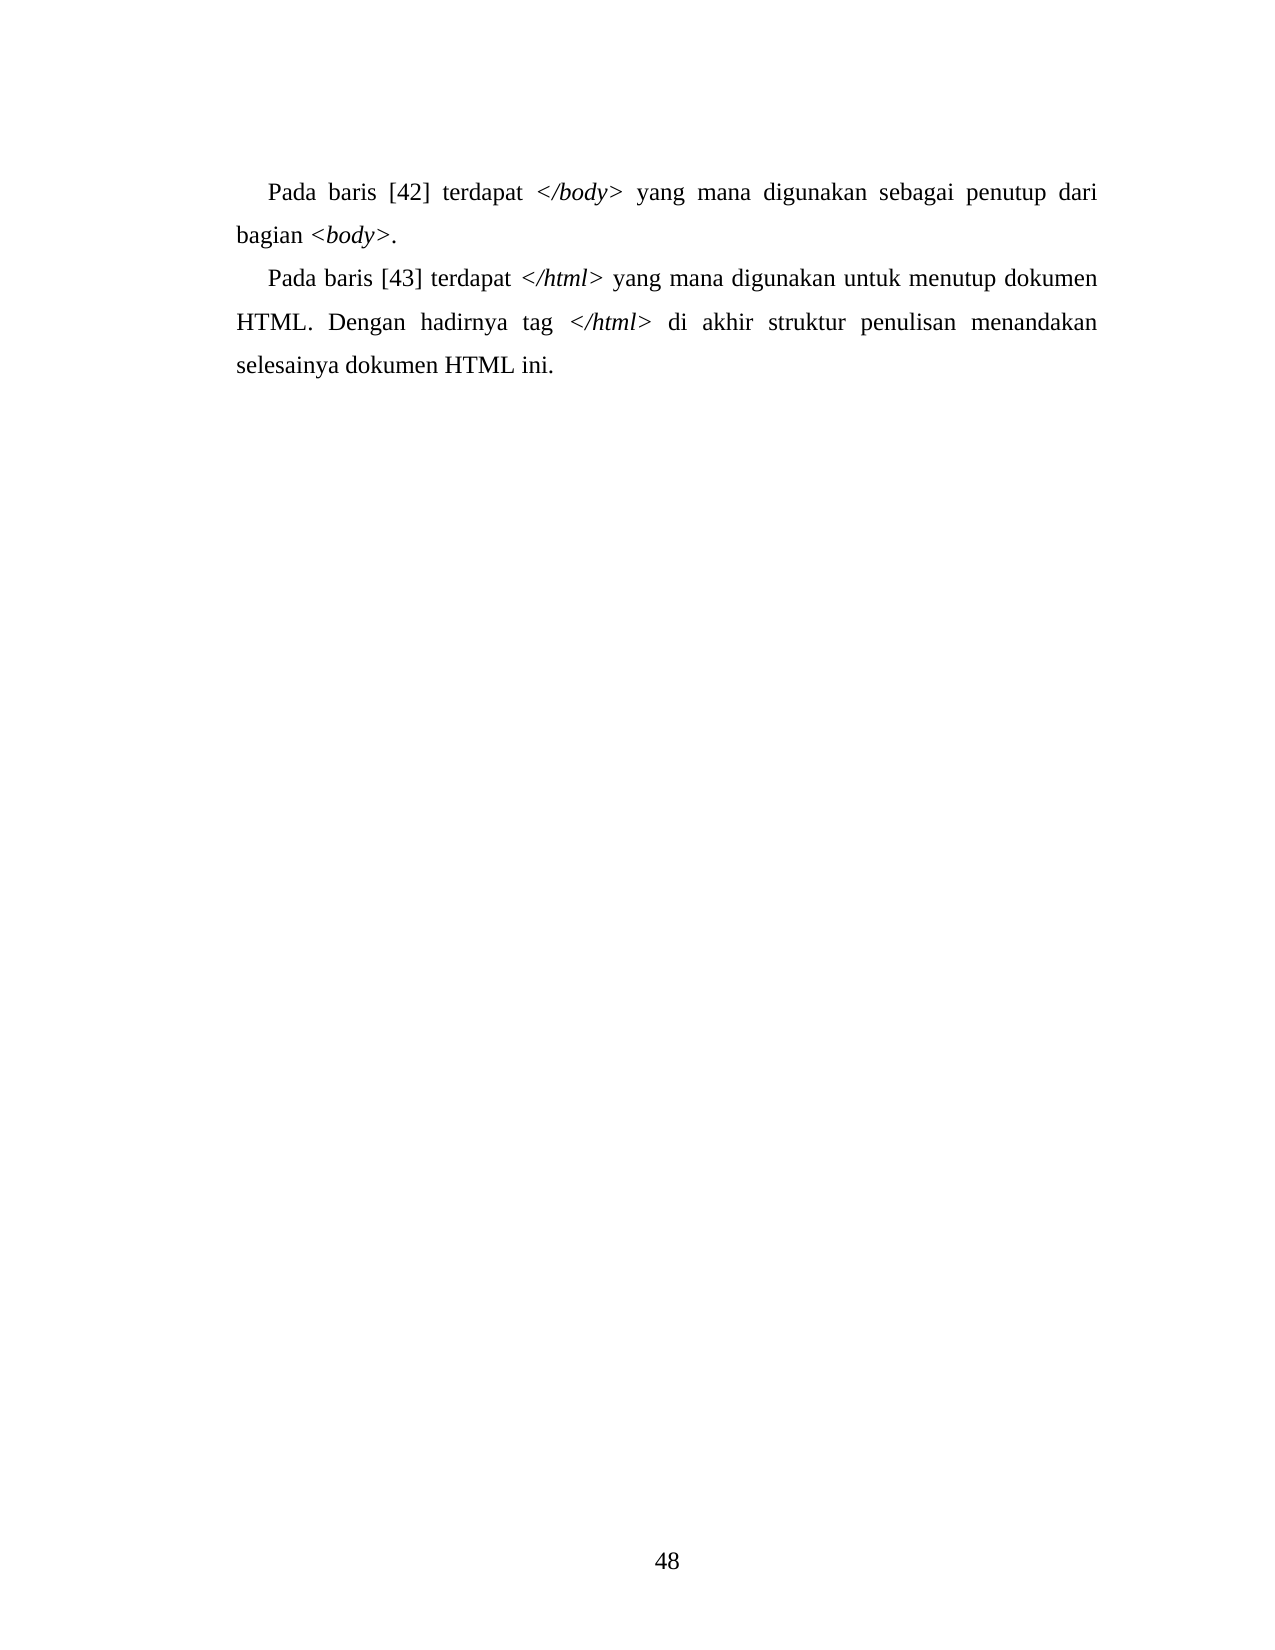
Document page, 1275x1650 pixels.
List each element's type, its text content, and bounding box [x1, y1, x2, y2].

text Pada baris [43] terdapat </html> yang mana digunakan untuk menutup dokumen HTML. Dengan hadirnya tag </html> di akhir struktur penulisan menandakan selesainya dokumen HTML ini. [236, 263, 1098, 378]
text Pada baris [42] terdapat </body> yang mana digunakan sebagai penutup dari bagian <body>. [236, 177, 1098, 249]
